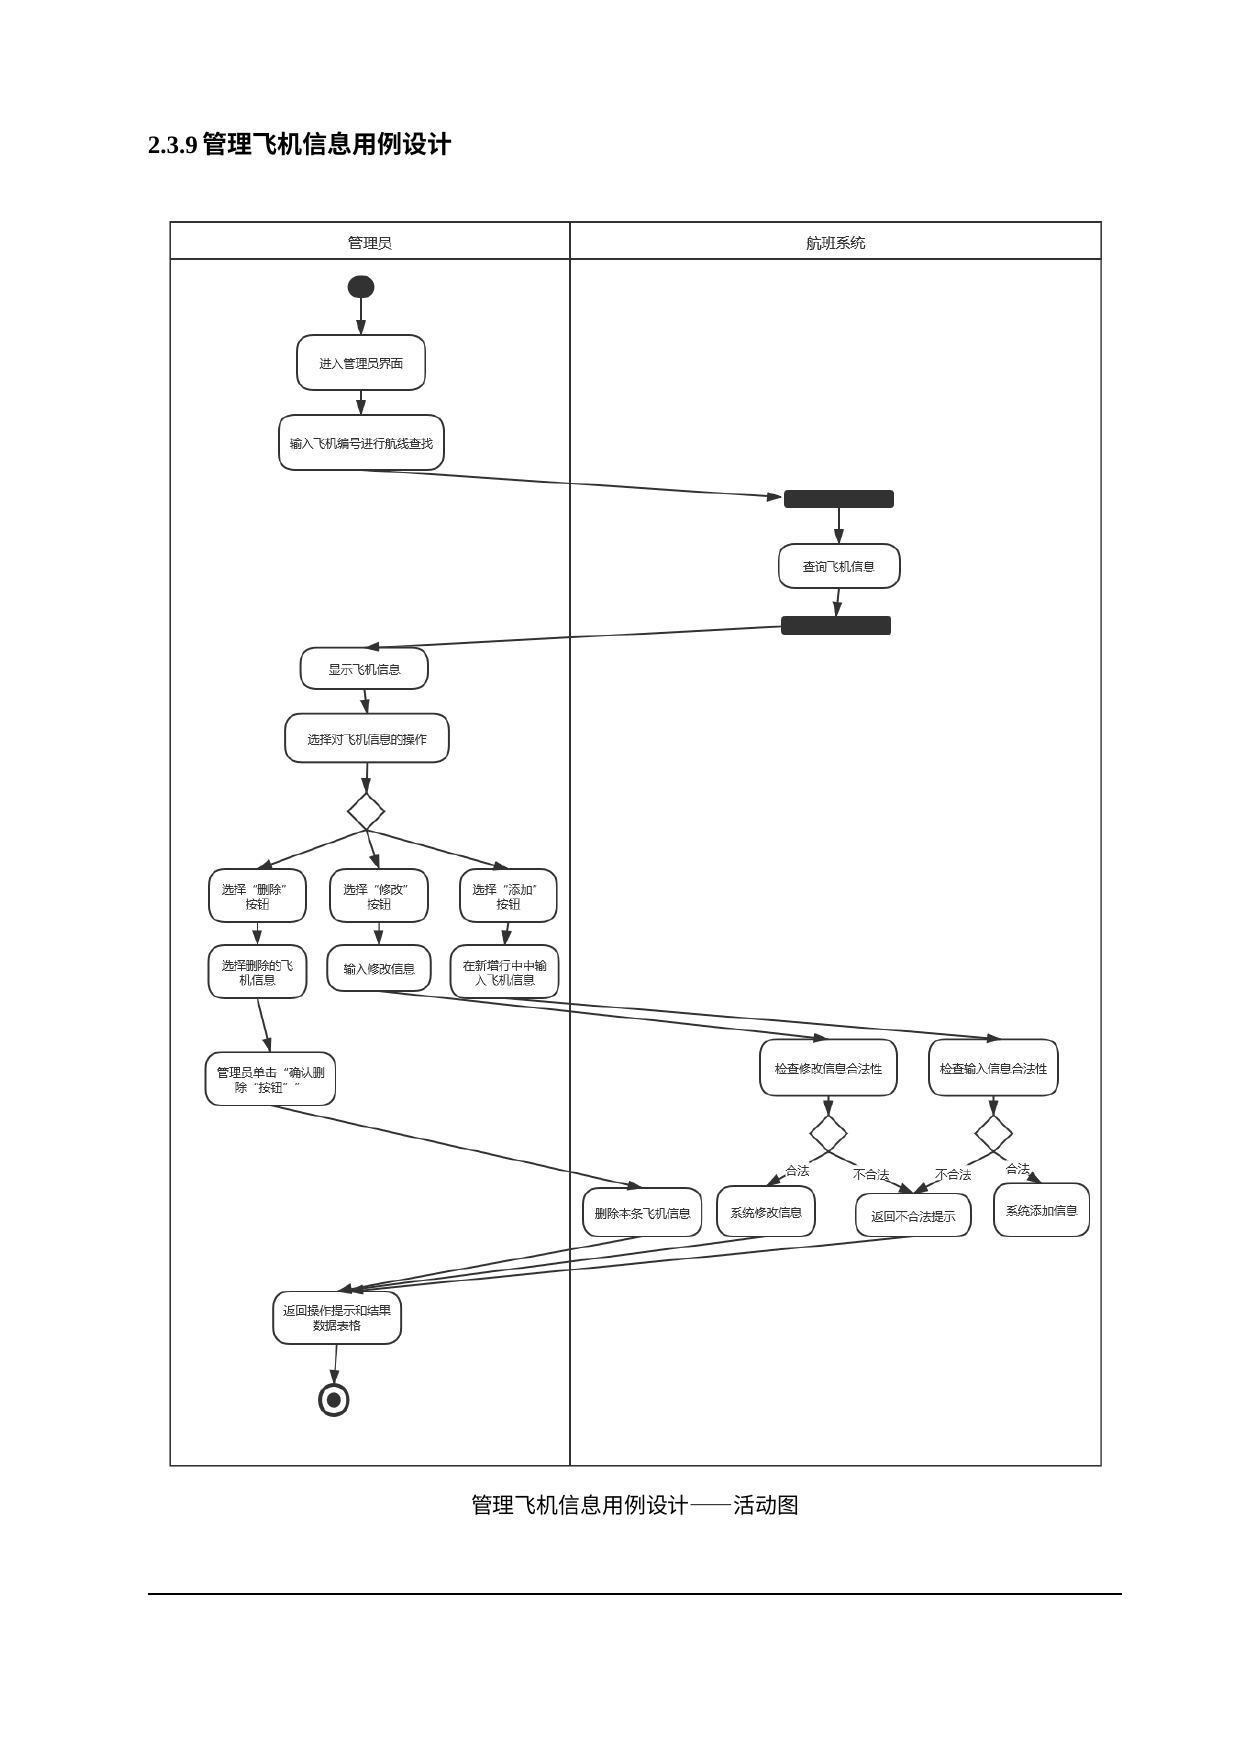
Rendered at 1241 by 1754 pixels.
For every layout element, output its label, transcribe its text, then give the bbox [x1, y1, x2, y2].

text 管理飞机信息用例设计——活动图 [148, 1488, 1122, 1520]
picture [147, 199, 1123, 1488]
subtitle 2.3.9管理飞机信息用例设计 [148, 124, 1122, 161]
